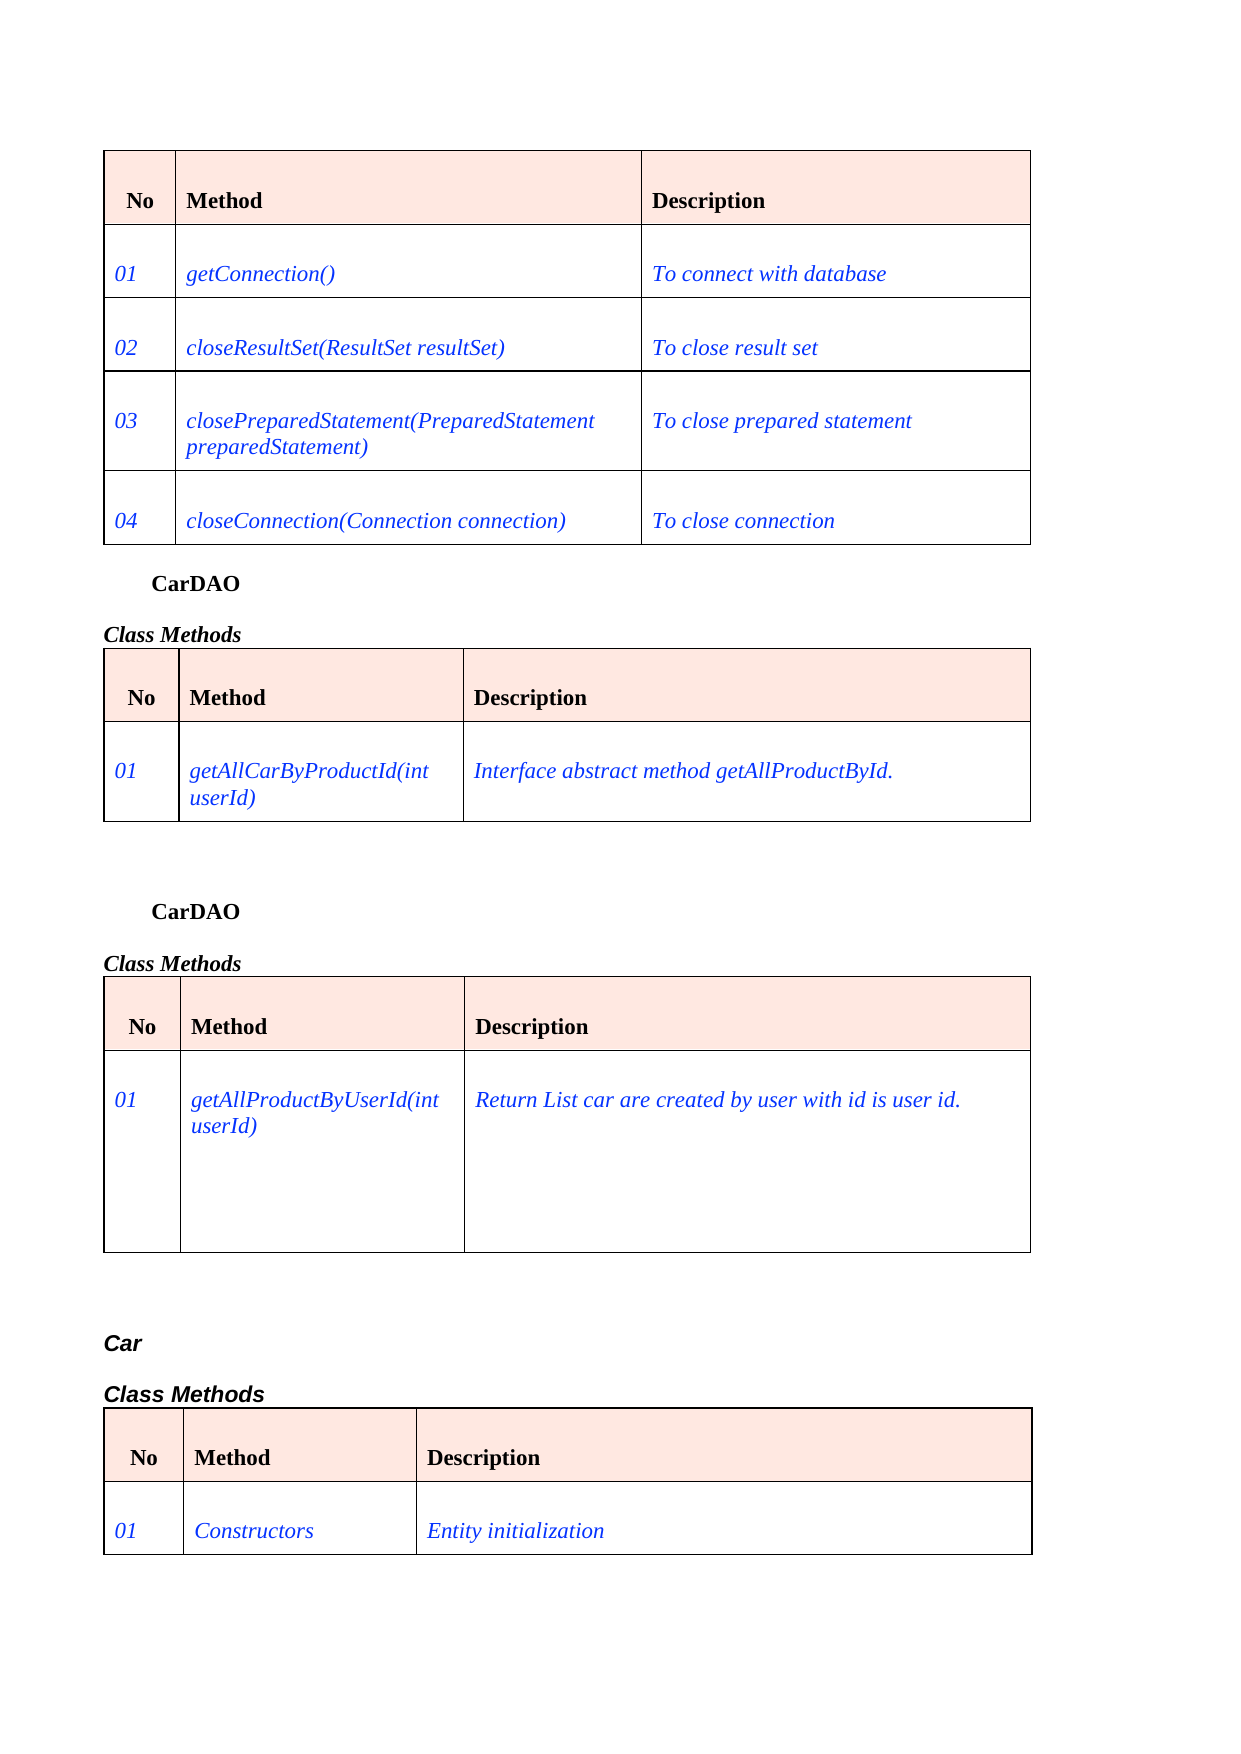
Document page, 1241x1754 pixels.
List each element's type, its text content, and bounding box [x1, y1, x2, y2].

table_cell 02 [105, 298, 175, 370]
subtitle CarDAO [151, 570, 1090, 596]
table_cell closePreparedStatement(PreparedStatement preparedStatement) [176, 372, 641, 470]
table_cell 03 [105, 372, 175, 470]
table_header No [105, 1409, 183, 1481]
table_cell closeConnection(Connection connection) [176, 471, 641, 543]
table_cell closeResultSet(ResultSet resultSet) [176, 298, 641, 370]
table_cell Return List car are created by user with id is user id. [465, 1051, 1030, 1252]
table_cell 04 [105, 471, 175, 543]
text Class Methods [103, 621, 1090, 647]
table_header Method [184, 1409, 416, 1481]
table_header Method [181, 977, 464, 1049]
table_cell 01 [105, 1051, 180, 1252]
table_cell getAllCarByProductId(int userId) [180, 722, 463, 821]
table_header No [105, 977, 180, 1049]
table_cell To close connection [642, 471, 1030, 543]
text Car [103, 1329, 1090, 1356]
table_cell Interface abstract method getAllProductById. [464, 722, 1030, 821]
table_header No [105, 649, 178, 721]
subtitle CarDAO [151, 898, 1090, 925]
table_header Description [465, 977, 1030, 1049]
table_header Description [417, 1409, 1031, 1481]
table_cell To close result set [642, 298, 1030, 370]
table_cell 01 [105, 722, 178, 821]
text Class Methods [103, 1381, 1090, 1407]
table_cell 01 [105, 1482, 183, 1554]
table_cell To connect with database [642, 225, 1030, 297]
table_header Description [642, 151, 1030, 223]
table_header No [105, 151, 175, 223]
table_header Description [464, 649, 1030, 721]
table_cell getConnection() [176, 225, 641, 297]
table_cell Constructors [184, 1482, 416, 1554]
table_cell 01 [105, 225, 175, 297]
table_cell getAllProductByUserId(int userId) [181, 1051, 464, 1252]
table_header Method [176, 151, 641, 223]
table_header Method [180, 649, 463, 721]
table_cell Entity initialization [417, 1482, 1031, 1554]
table_cell To close prepared statement [642, 372, 1030, 470]
text Class Methods [103, 950, 1090, 976]
